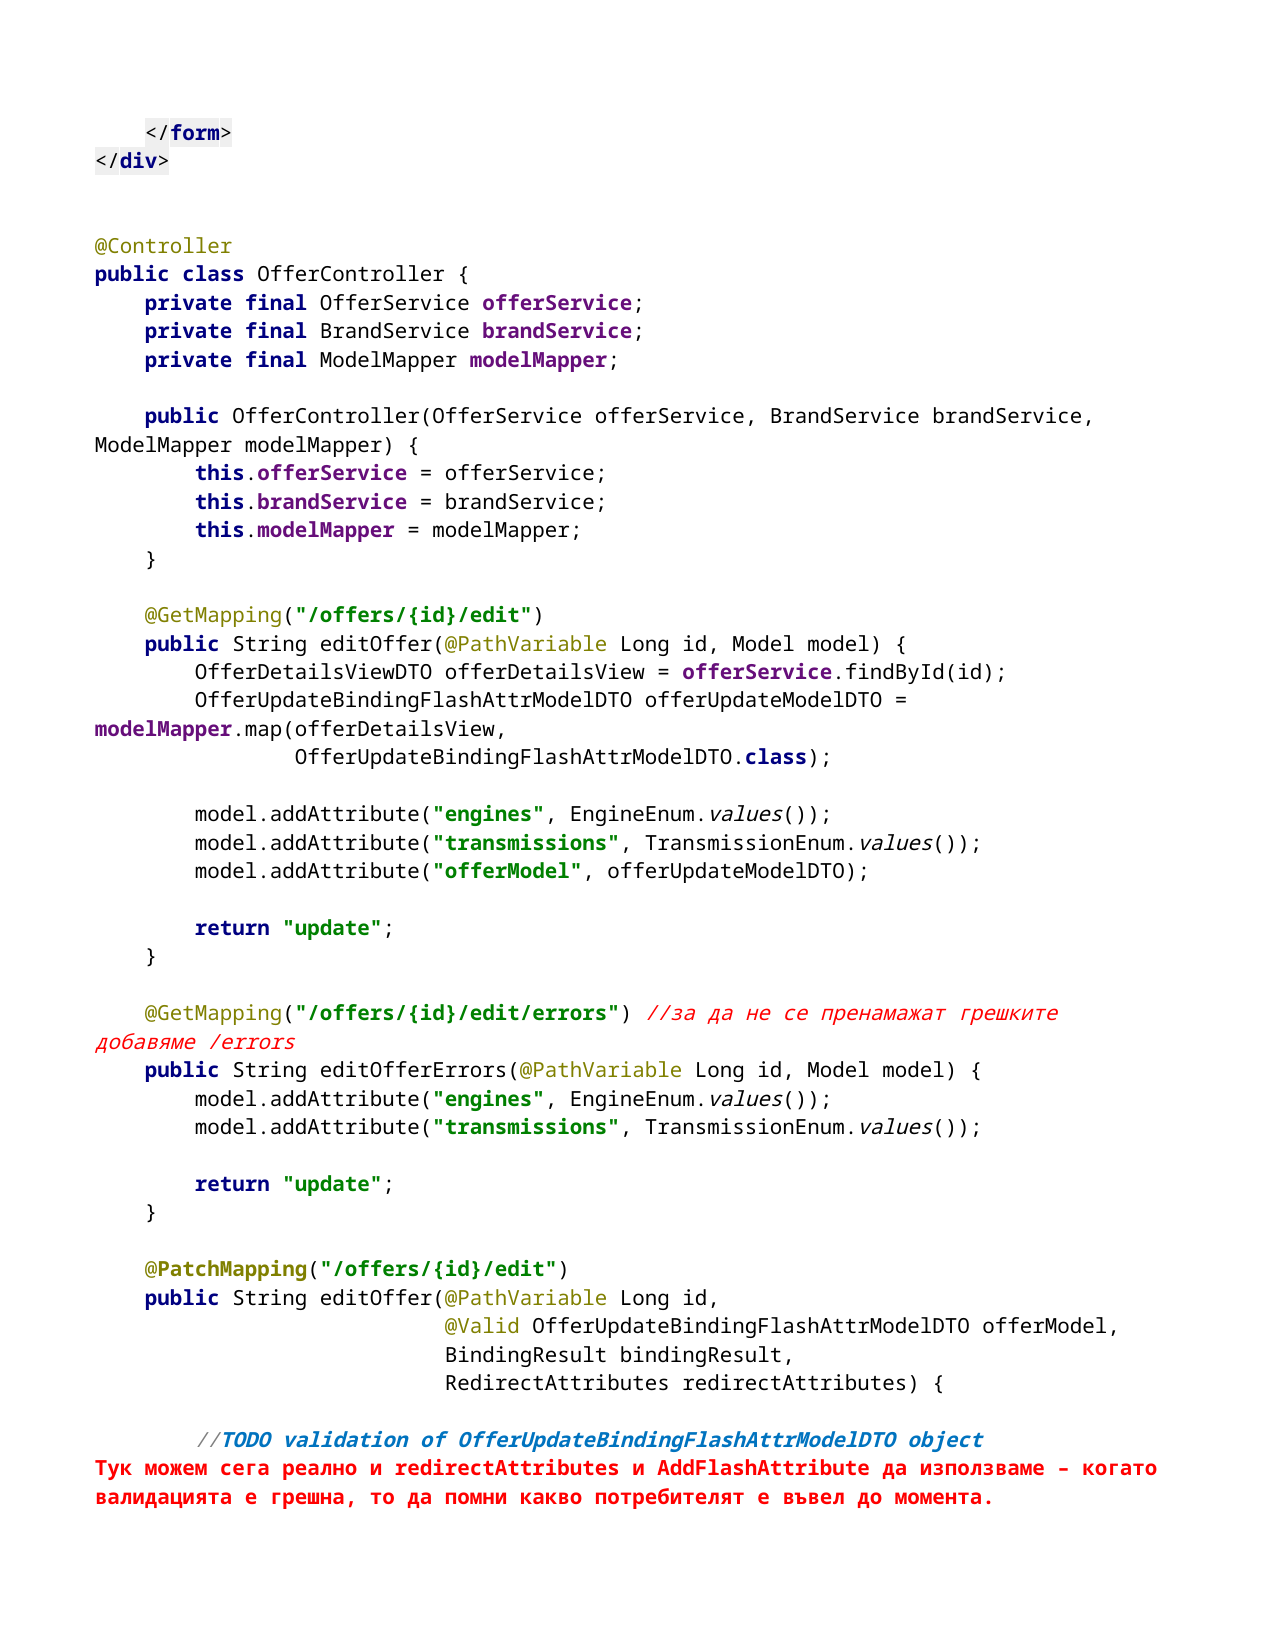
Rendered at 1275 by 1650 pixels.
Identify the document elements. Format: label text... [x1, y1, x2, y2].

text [94, 1453, 1198, 1510]
text //TODO validation of OfferUpdateBindingFlashAttrModelDTO object [94, 1425, 1198, 1453]
text @GetMapping("/offers/{id}/edit") public String editOffer(@PathVariable Long id, Model model) { OfferDetailsViewDTO offerDetailsView = offerService.findById(id); OfferUpdateBindingFlashAttrModelDTO offerUpdateModelDTO = modelMapper.map(offerDetailsView, OfferUpdateBindingFlashAttrModelDTO.class); model.addAttribute("engines", EngineEnum.values()); model.addAttribute("transmissions", TransmissionEnum.values()); model.addAttribute("offerModel", offerUpdateModelDTO); return "update"; } @GetMapping("/offers/{id}/edit/errors") //за да не се пренамажат грешките добавяме /errors public String editOfferErrors(@PathVariable Long id, Model model) { model.addAttribute("engines", EngineEnum.values()); model.addAttribute("transmissions", TransmissionEnum.values()); return "update"; } @PatchMapping("/offers/{id}/edit") public String editOffer(@PathVariable Long id, @Valid OfferUpdateBindingFlashAttrModelDTO offerModel, BindingResult bindingResult, RedirectAttributes redirectAttributes) { [94, 600, 1198, 1397]
text @Controller public class OfferController { private final OfferService offerService; private final BrandService brandService; private final ModelMapper modelMapper; public OfferController(OfferService offerService, BrandService brandService, ModelMapper modelMapper) { this.offerService = offerService; this.brandService = brandService; this.modelMapper = modelMapper; } [94, 231, 1198, 600]
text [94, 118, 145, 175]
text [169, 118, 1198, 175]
